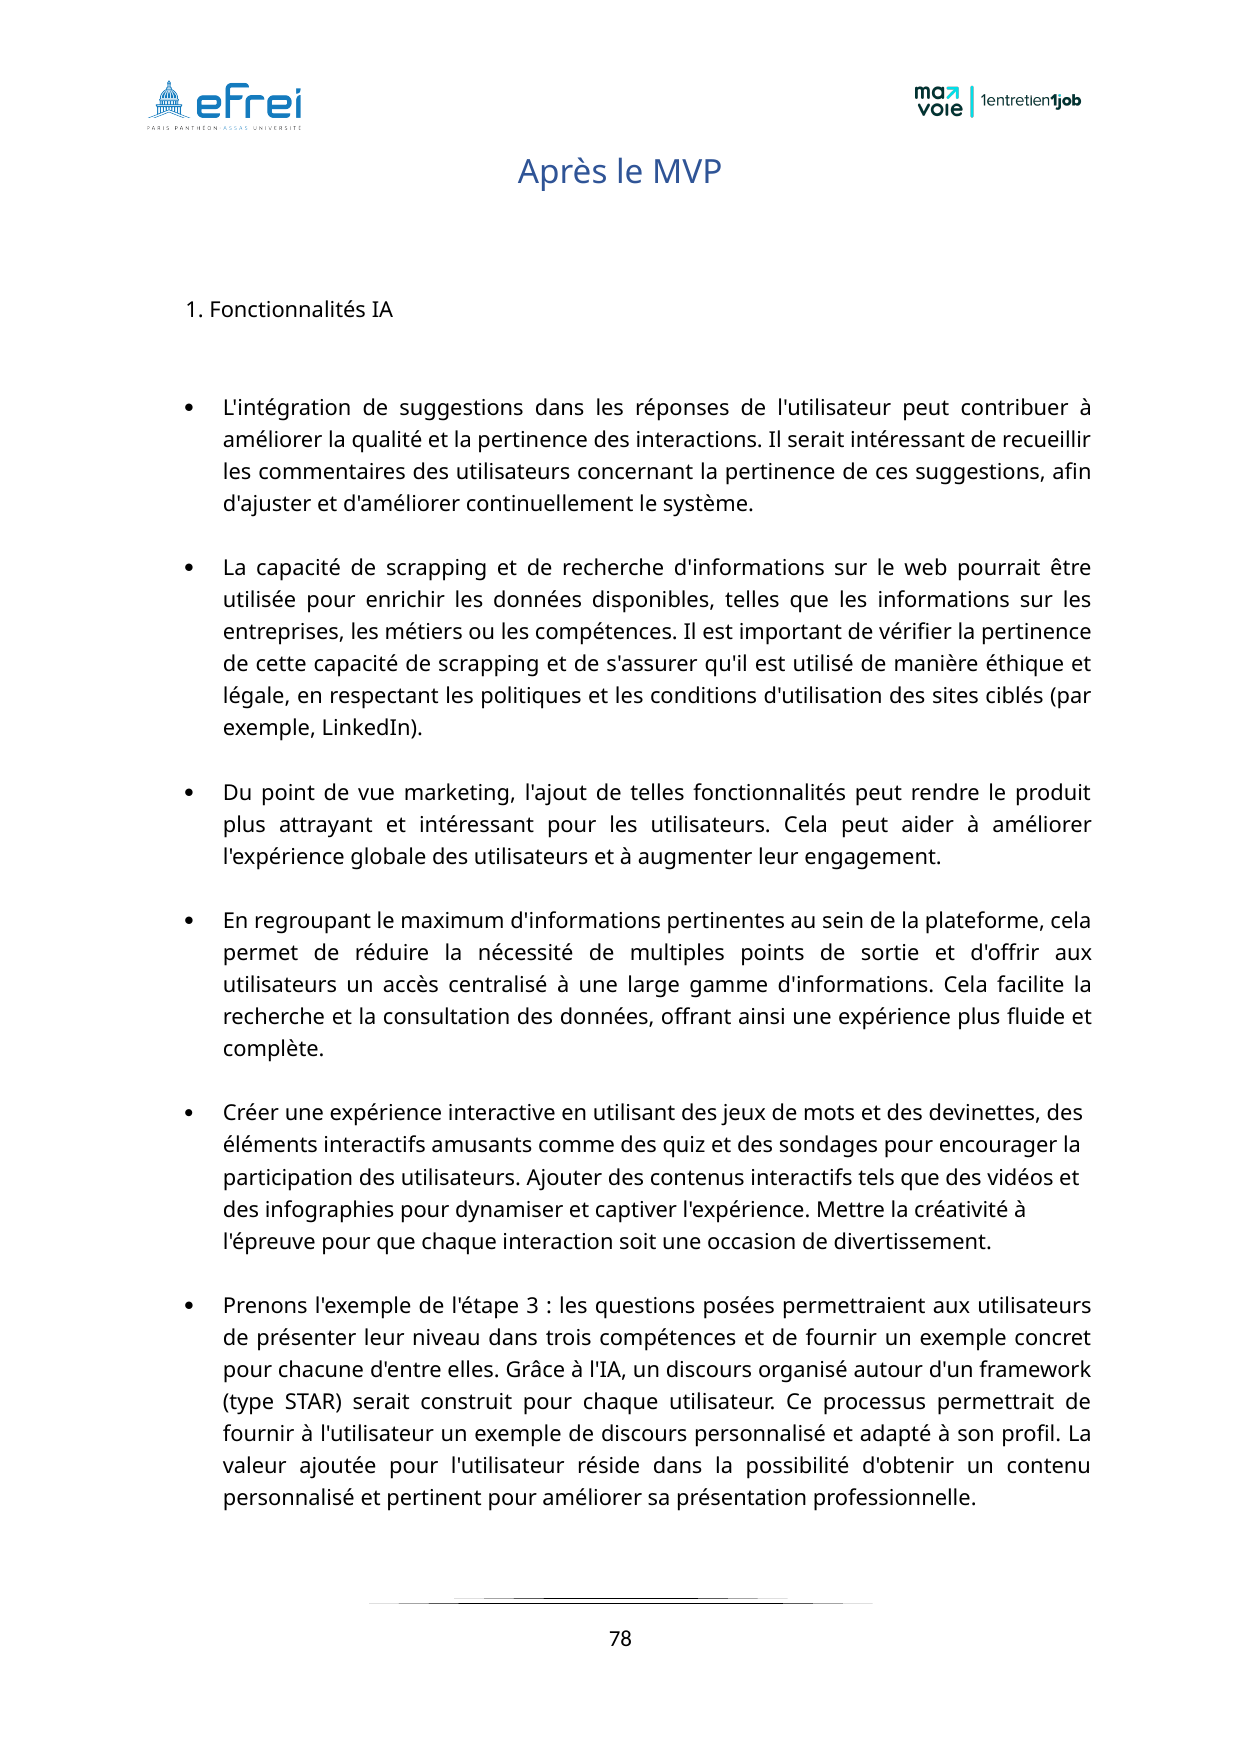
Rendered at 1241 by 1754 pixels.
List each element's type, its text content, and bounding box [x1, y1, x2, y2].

picture [903, 73, 1093, 130]
list L'intégration de suggestions dans les réponses de l'utilisateur peut contribuer à améliorer la qualité et la pertinence des interactions. Il serait intéressant de recueillir les commentaires des utilisateurs concernant la pertinence de ces suggestions, afin d'ajuster et d'améliorer continuellement le système. [185, 392, 1093, 518]
picture [147, 80, 301, 130]
list En regroupant le maximum d'informations pertinentes au sein de la plateforme, cela permet de réduire la nécessité de multiples points de sortie et d'offrir aux utilisateurs un accès centralisé à une large gamme d'informations. Cela facilite la recherche et la consultation des données, offrant ainsi une expérience plus fluide et complète. [185, 905, 1093, 1063]
list Du point de vue marketing, l'ajout de telles fonctionnalités peut rendre le produit plus attrayant et intéressant pour les utilisateurs. Cela peut aider à améliorer l'expérience globale des utilisateurs et à augmenter leur engagement. [185, 777, 1093, 871]
list La capacité de scrapping et de recherche d'informations sur le web pourrait être utilisée pour enrichir les données disponibles, telles que les informations sur les entreprises, les métiers ou les compétences. Il est important de vérifier la pertinence de cette capacité de scrapping et de s'assurer qu'il est utilisé de manière éthique et légale, en respectant les politiques et les conditions d'utilisation des sites ciblés (par exemple, LinkedIn). [185, 552, 1093, 742]
subtitle Après le MVP [148, 148, 1093, 193]
list Prenons l'exemple de l'étape 3 : les questions posées permettraient aux utilisateurs de présenter leur niveau dans trois compétences et de fournir un exemple concret pour chacune d'entre elles. Grâce à l'IA, un discours organisé autour d'un framework (type STAR) serait construit pour chaque utilisateur. Ce processus permettrait de fournir à l'utilisateur un exemple de discours personnalisé et adapté à son profil. La valeur ajoutée pour l'utilisateur réside dans la possibilité d'obtenir un contenu personnalisé et pertinent pour améliorer sa présentation professionnelle. [185, 1290, 1093, 1512]
text 1. Fonctionnalités IA [148, 294, 1093, 324]
list Créer une expérience interactive en utilisant des jeux de mots et des devinettes, des éléments interactifs amusants comme des quiz et des sondages pour encourager la participation des utilisateurs. Ajouter des contenus interactifs tels que des vidéos et des infographies pour dynamiser et captiver l'expérience. Mettre la créativité à l'épreuve pour que chaque interaction soit une occasion de divertissement. [185, 1097, 1093, 1256]
